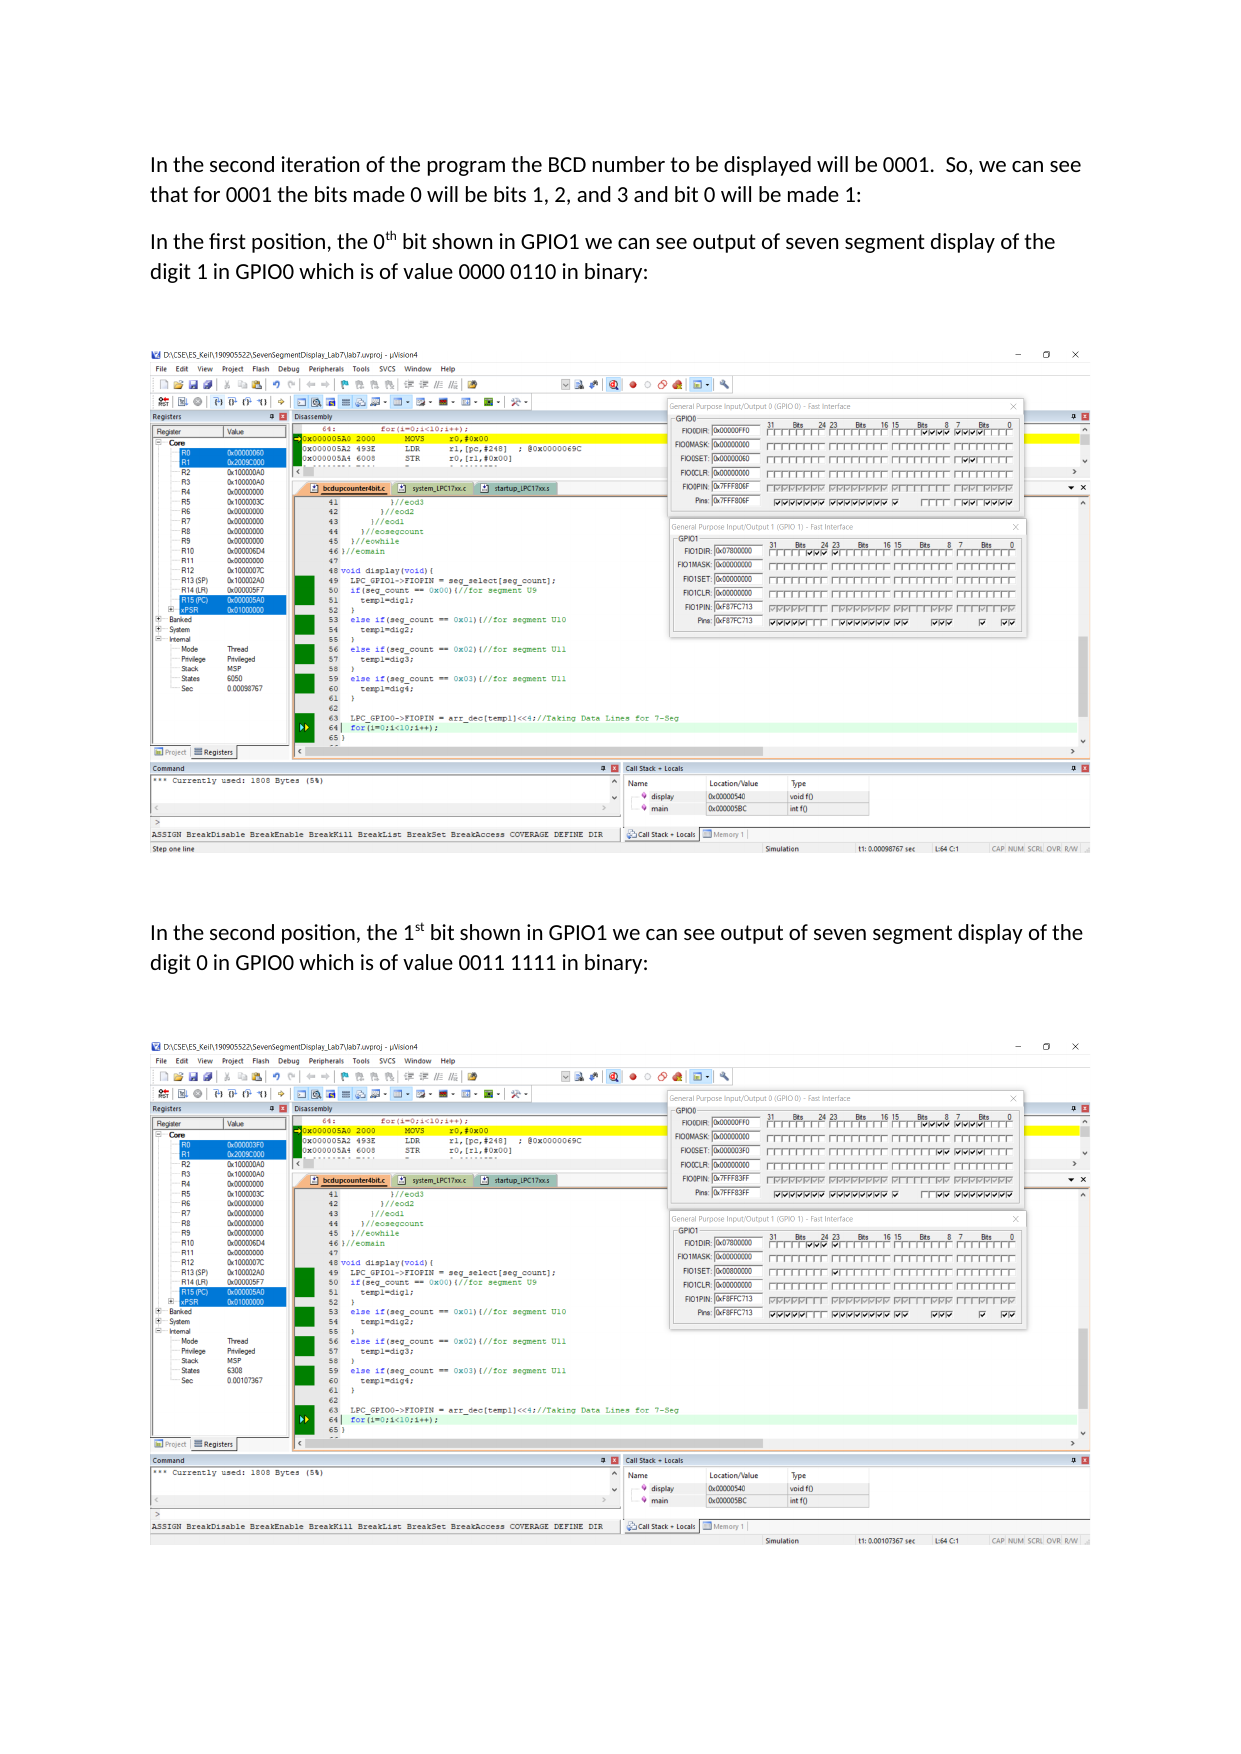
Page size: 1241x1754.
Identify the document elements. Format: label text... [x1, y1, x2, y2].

text In the second iteration of the program the BCD number to be displayed will be 0001. So, we can see that for 0001 the bits made 0 will be bits 1, 2, and 3 and bit 0 will be made 1: [150, 150, 1090, 208]
picture [150, 351, 1091, 853]
text In the first position, the 0th bit shown in GPIO1 we can see output of seven segment display of the digit 1 in GPIO0 which is of value 0000 0110 in binary: [150, 227, 1090, 285]
picture [150, 1042, 1091, 1545]
text In the second position, the 1st bit shown in GPIO1 we can see output of seven segment display of the digit 0 in GPIO0 which is of value 0011 1111 in binary: [150, 918, 1090, 977]
